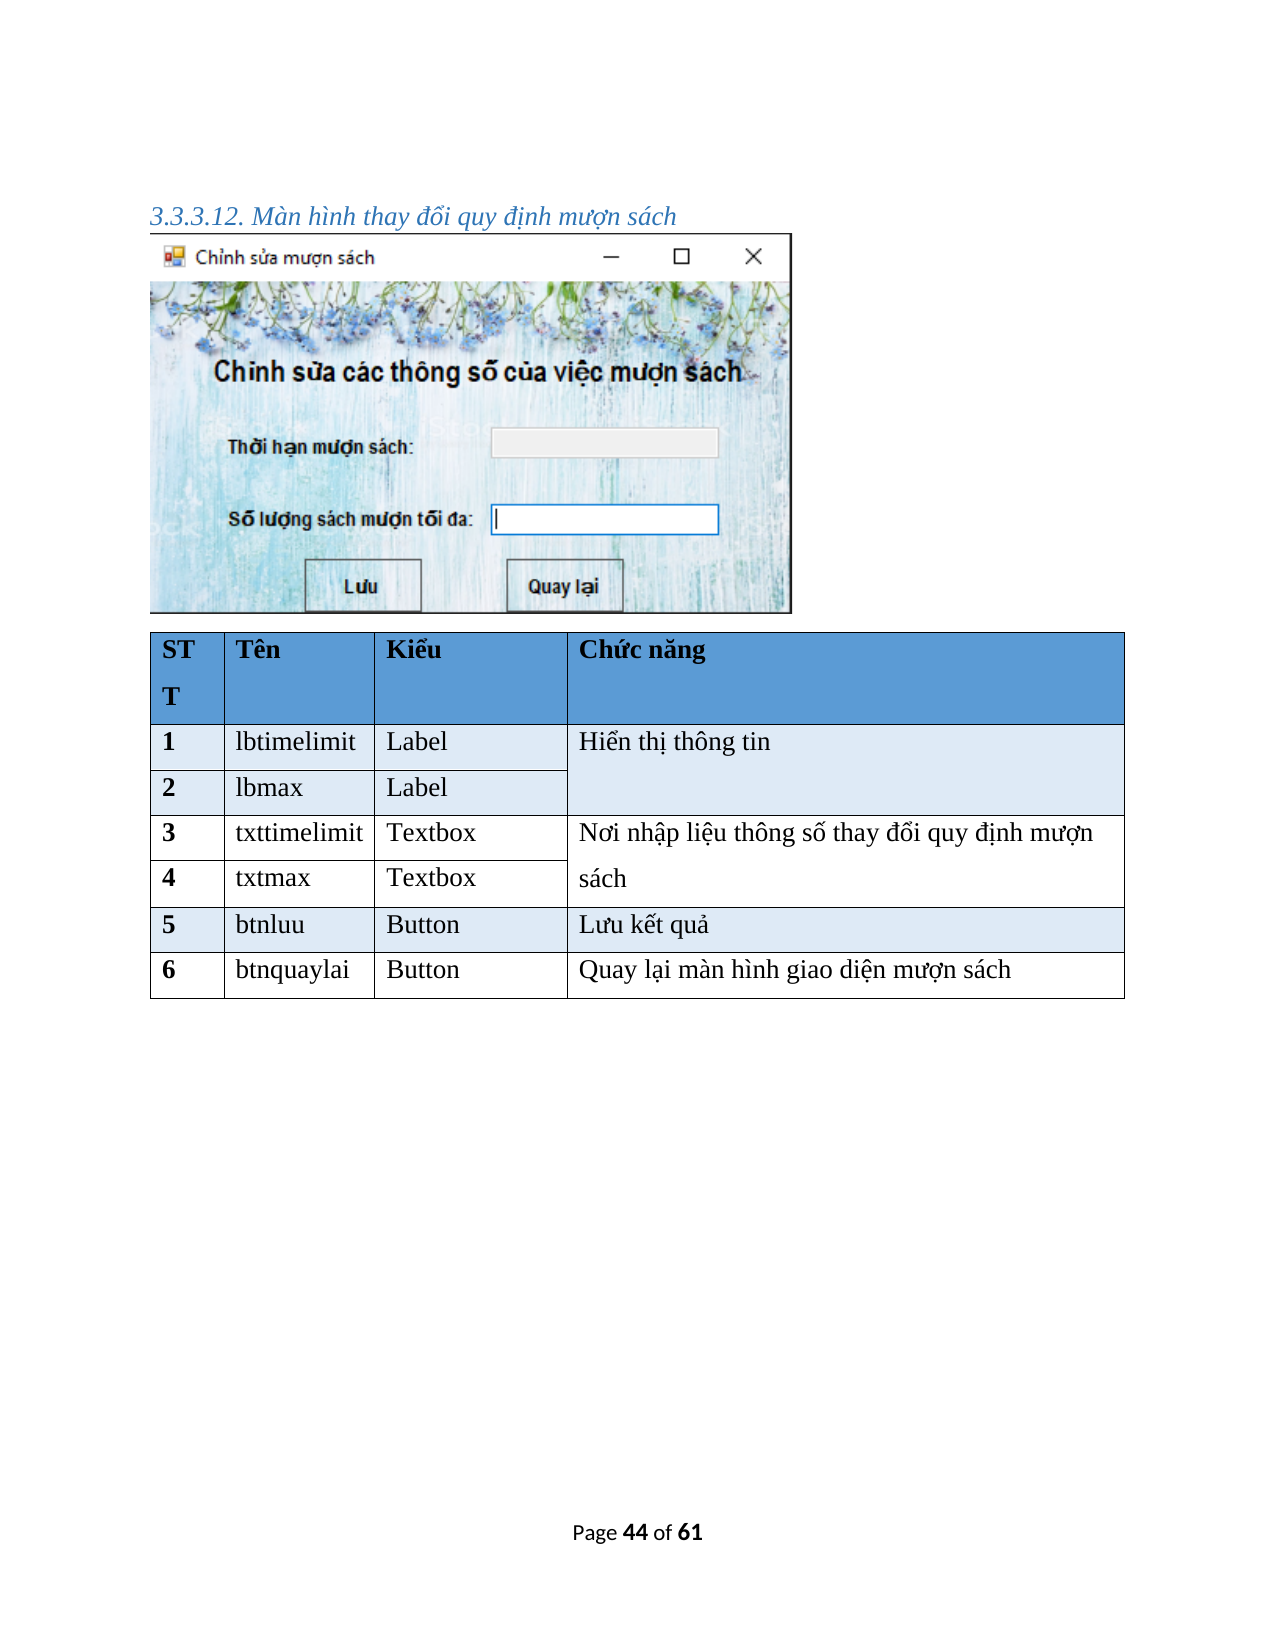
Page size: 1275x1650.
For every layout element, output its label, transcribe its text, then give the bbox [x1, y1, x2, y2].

table_cell 4 [151, 861, 224, 907]
table_cell 1 [151, 725, 224, 769]
table_cell txttimelimit [225, 816, 374, 860]
table_cell Quay lại màn hình giao diện mượn sách [568, 953, 1124, 997]
table_cell 3 [151, 816, 224, 860]
table_cell 5 [151, 908, 224, 952]
table_header Kiểu [375, 633, 567, 724]
table_cell lbmax [225, 771, 374, 815]
table_cell Label [375, 725, 567, 769]
subtitle 3.3.3.12. Màn hình thay đổi quy định mượn sách [150, 200, 1125, 231]
table_cell Button [375, 908, 567, 952]
table_cell Label [375, 771, 567, 815]
table_cell Textbox [375, 816, 567, 860]
table_cell Textbox [375, 861, 567, 907]
table_header STT [151, 633, 224, 724]
table_cell Lưu kết quả [568, 908, 1124, 952]
table_cell btnluu [225, 908, 374, 952]
table_header Tên [225, 633, 374, 724]
table_cell txtmax [225, 861, 374, 907]
table_cell lbtimelimit [225, 725, 374, 769]
table_cell Hiển thị thông tin [568, 725, 1124, 815]
table_cell 6 [151, 953, 224, 997]
table_cell btnquaylai [225, 953, 374, 997]
picture [150, 233, 793, 614]
table_cell Button [375, 953, 567, 997]
table_cell Nơi nhập liệu thông số thay đổi quy định mượn sách [568, 816, 1124, 907]
table_cell 2 [151, 771, 224, 815]
table_header Chức năng [568, 633, 1124, 724]
